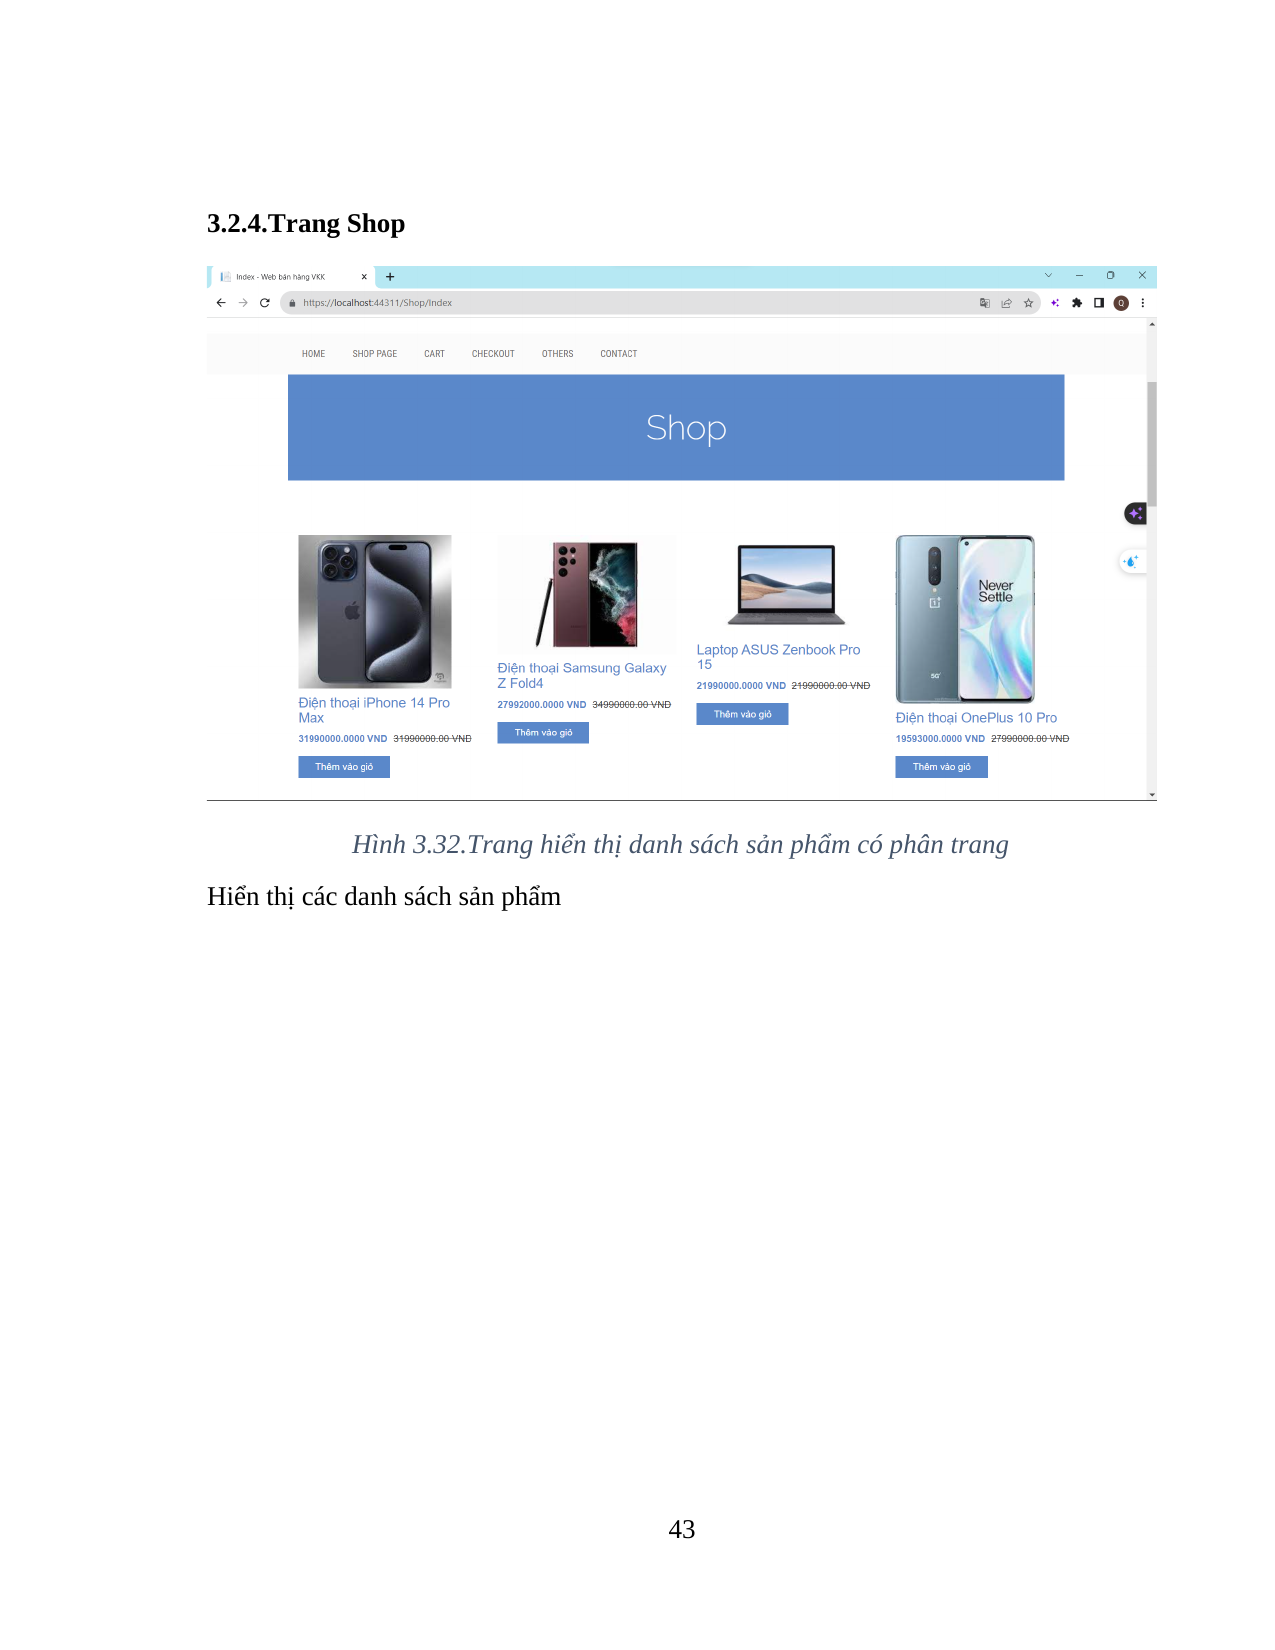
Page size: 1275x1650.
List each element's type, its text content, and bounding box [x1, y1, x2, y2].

picture [206, 266, 1157, 801]
subtitle 3.2.4.Trang Shop [207, 207, 1157, 238]
text Hiển thị các danh sách sản phẩm [207, 880, 1157, 912]
